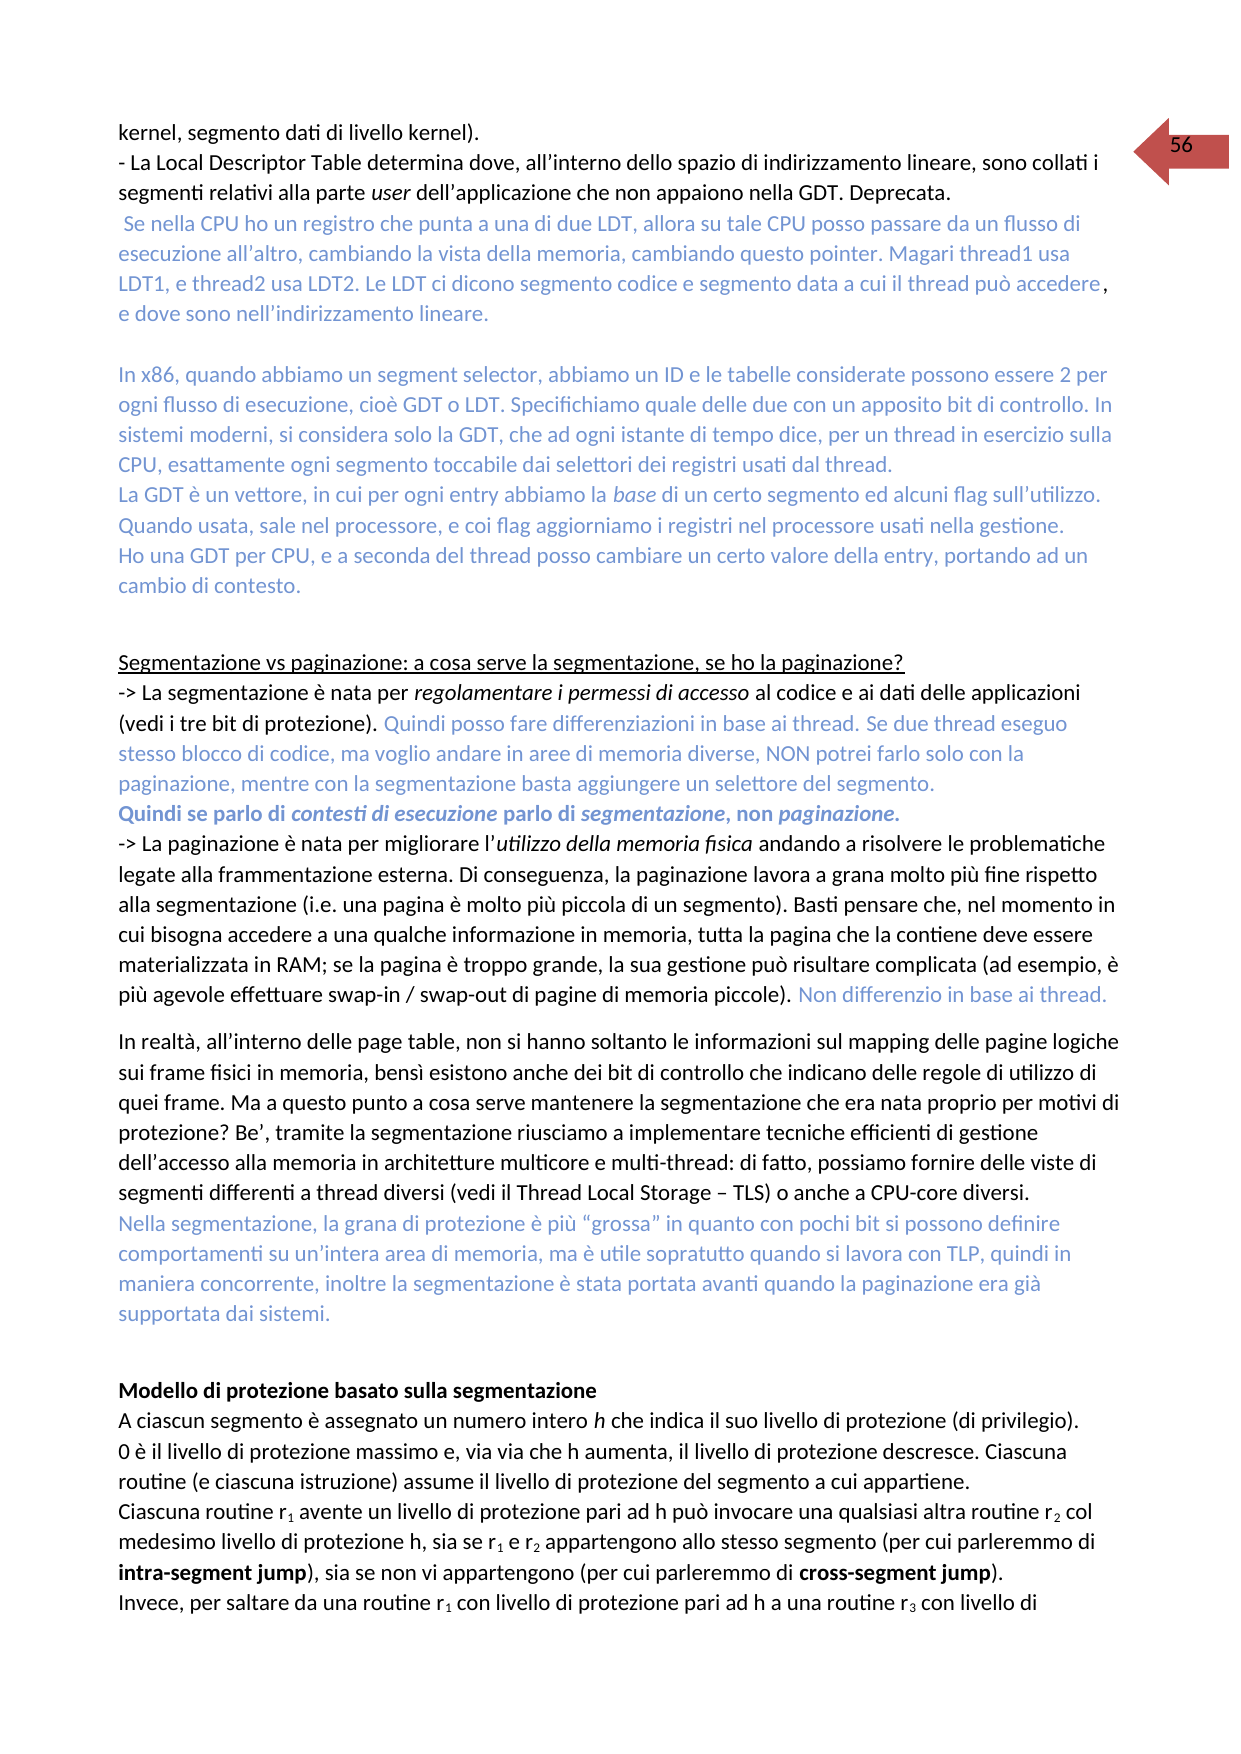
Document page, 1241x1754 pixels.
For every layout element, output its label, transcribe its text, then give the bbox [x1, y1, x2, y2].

text In realtà, all’interno delle page table, non si hanno soltanto le informazioni sul mapping delle pagine logiche sui frame fisici in memoria, bensì esistono anche dei bit di controllo che indicano delle regole di utilizzo di quei frame. Ma a questo punto a cosa serve mantenere la segmentazione che era nata proprio per motivi di protezione? Be’, tramite la segmentazione riusciamo a implementare tecniche efficienti di gestione dell’accesso alla memoria in architetture multicore e multi-thread: di fatto, possiamo fornire delle viste di segmenti differenti a thread diversi (vedi il Thread Local Storage – TLS) o anche a CPU-core diversi. Nella segmentazione, la grana di protezione è più “grossa” in quanto con pochi bit si possono definire comportamenti su un’intera area di memoria, ma è utile sopratutto quando si lavora con TLP, quindi in maniera concorrente, inoltre la segmentazione è stata portata avanti quando la paginazione era già supportata dai sistemi. [118, 1027, 1122, 1327]
text Segmentazione vs paginazione: a cosa serve la segmentazione, se ho la paginazione? -> La segmentazione è nata per regolamentare i permessi di accesso al codice e ai dati delle applicazioni (vedi i tre bit di protezione). Quindi posso fare differenziazioni in base ai thread. Se due thread eseguo stesso blocco di codice, ma voglio andare in aree di memoria diverse, NON potrei farlo solo con la paginazione, mentre con la segmentazione basta aggiungere un selettore del segmento. Quindi se parlo di contesti di esecuzione parlo di segmentazione, non paginazione. -> La paginazione è nata per migliorare l’utilizzo della memoria fisica andando a risolvere le problematiche legate alla frammentazione esterna. Di conseguenza, la paginazione lavora a grana molto più fine rispetto alla segmentazione (i.e. una pagina è molto più piccola di un segmento). Basti pensare che, nel momento in cui bisogna accedere a una qualche informazione in memoria, tutta la pagina che la contiene deve essere materializzata in RAM; se la pagina è troppo grande, la sua gestione può risultare complicata (ad esempio, è più agevole effettuare swap-in / swap-out di pagine di memoria piccole). Non differenzio in base ai thread. [118, 648, 1122, 1009]
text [118, 118, 1122, 629]
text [118, 1346, 1122, 1616]
